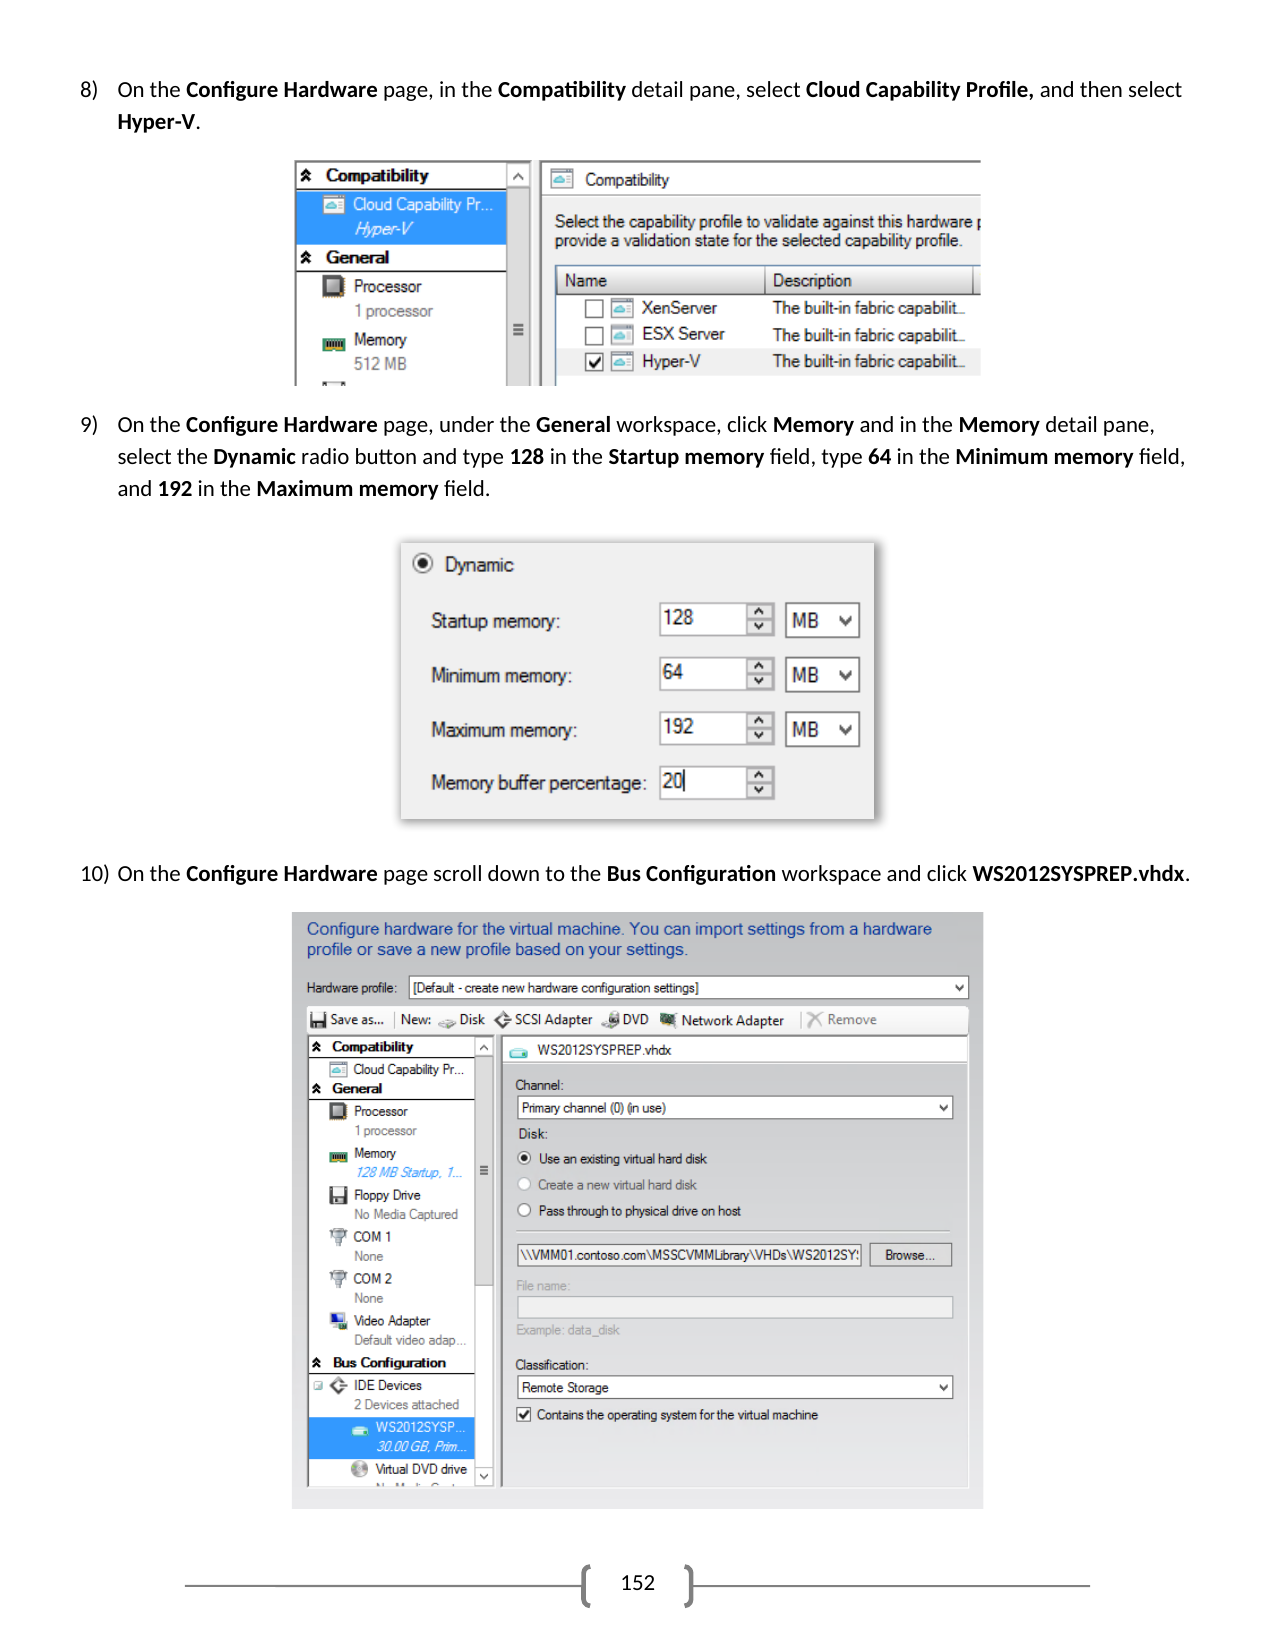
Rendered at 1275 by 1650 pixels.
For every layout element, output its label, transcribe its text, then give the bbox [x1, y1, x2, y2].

list On the Configure Hardware page, under the General workspace, click Memory and in the Memory detail pane, select the Dynamic radio button and type 128 in the Startup memory field, type 64 in the Minimum memory field, and 192 in the Maximum memory field. [80, 410, 1200, 503]
list On the Configure Hardware page scroll down to the Bus Configuration workspace and click WS2012SYSPREP.vhdx. [80, 859, 1200, 887]
list On the Configure Hardware page, in the Compatibility detail pane, select Cloud Capability Profile, and then select Hyper-V. [80, 75, 1200, 135]
picture [401, 543, 874, 819]
picture [291, 912, 984, 1509]
picture [294, 160, 981, 386]
